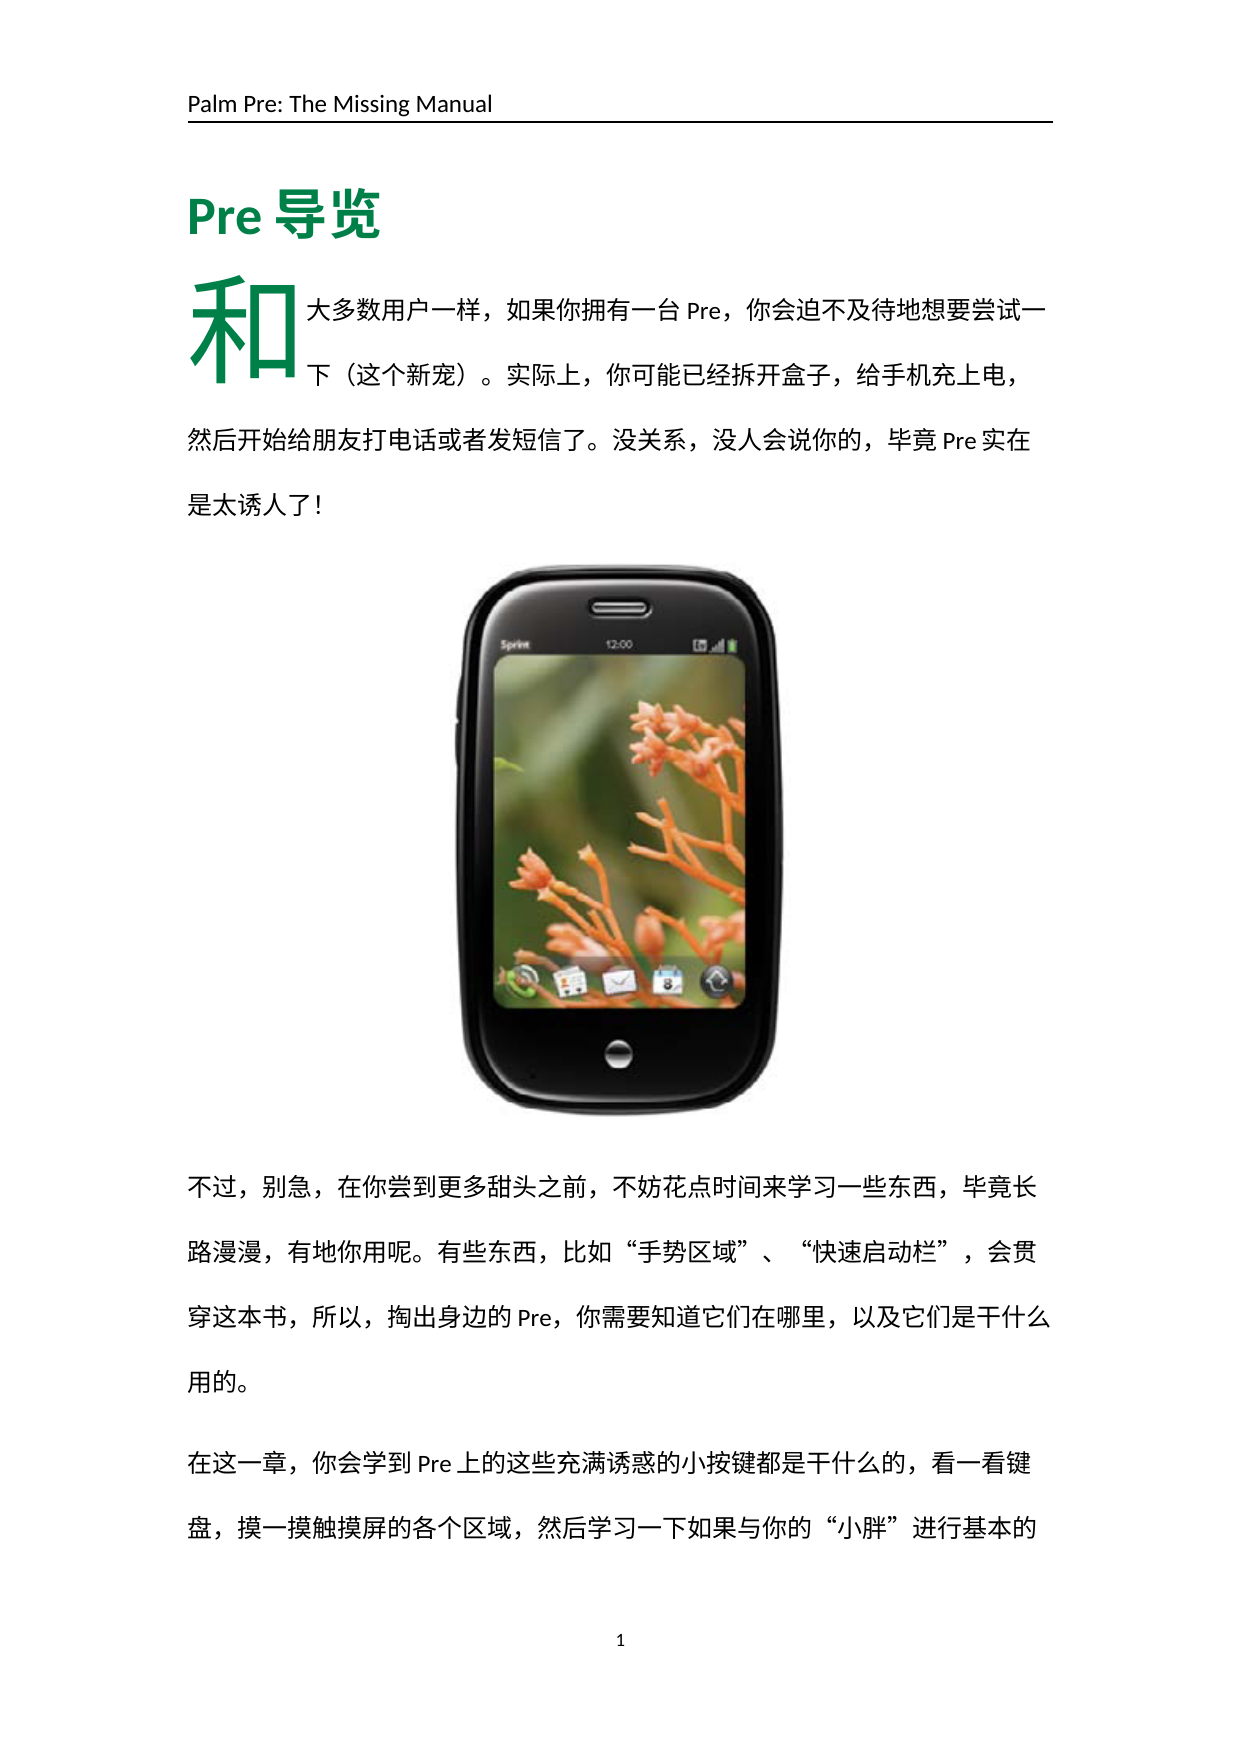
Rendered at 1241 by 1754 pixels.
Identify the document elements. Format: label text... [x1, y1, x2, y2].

text Pre导览 [187, 162, 1053, 259]
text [187, 1429, 1053, 1559]
text 大多数用户一样，如果你拥有一台Pre，你会迫不及待地想要尝试一下（这个新宠）。实际上，你可能已经拆开盒子，给手机充上电，然后开始给朋友打电话或者发短信了。没关系，没人会说你的，毕竟Pre实在是太诱人了！ [187, 276, 1053, 536]
text 不过，别急，在你尝到更多甜头之前，不妨花点时间来学习一些东西，毕竟长路漫漫，有地你用呢。有些东西，比如“手势区域”、“快速启动栏”，会贯穿这本书，所以，掏出身边的Pre，你需要知道它们在哪里，以及它们是干什么用的。 [187, 1153, 1053, 1413]
